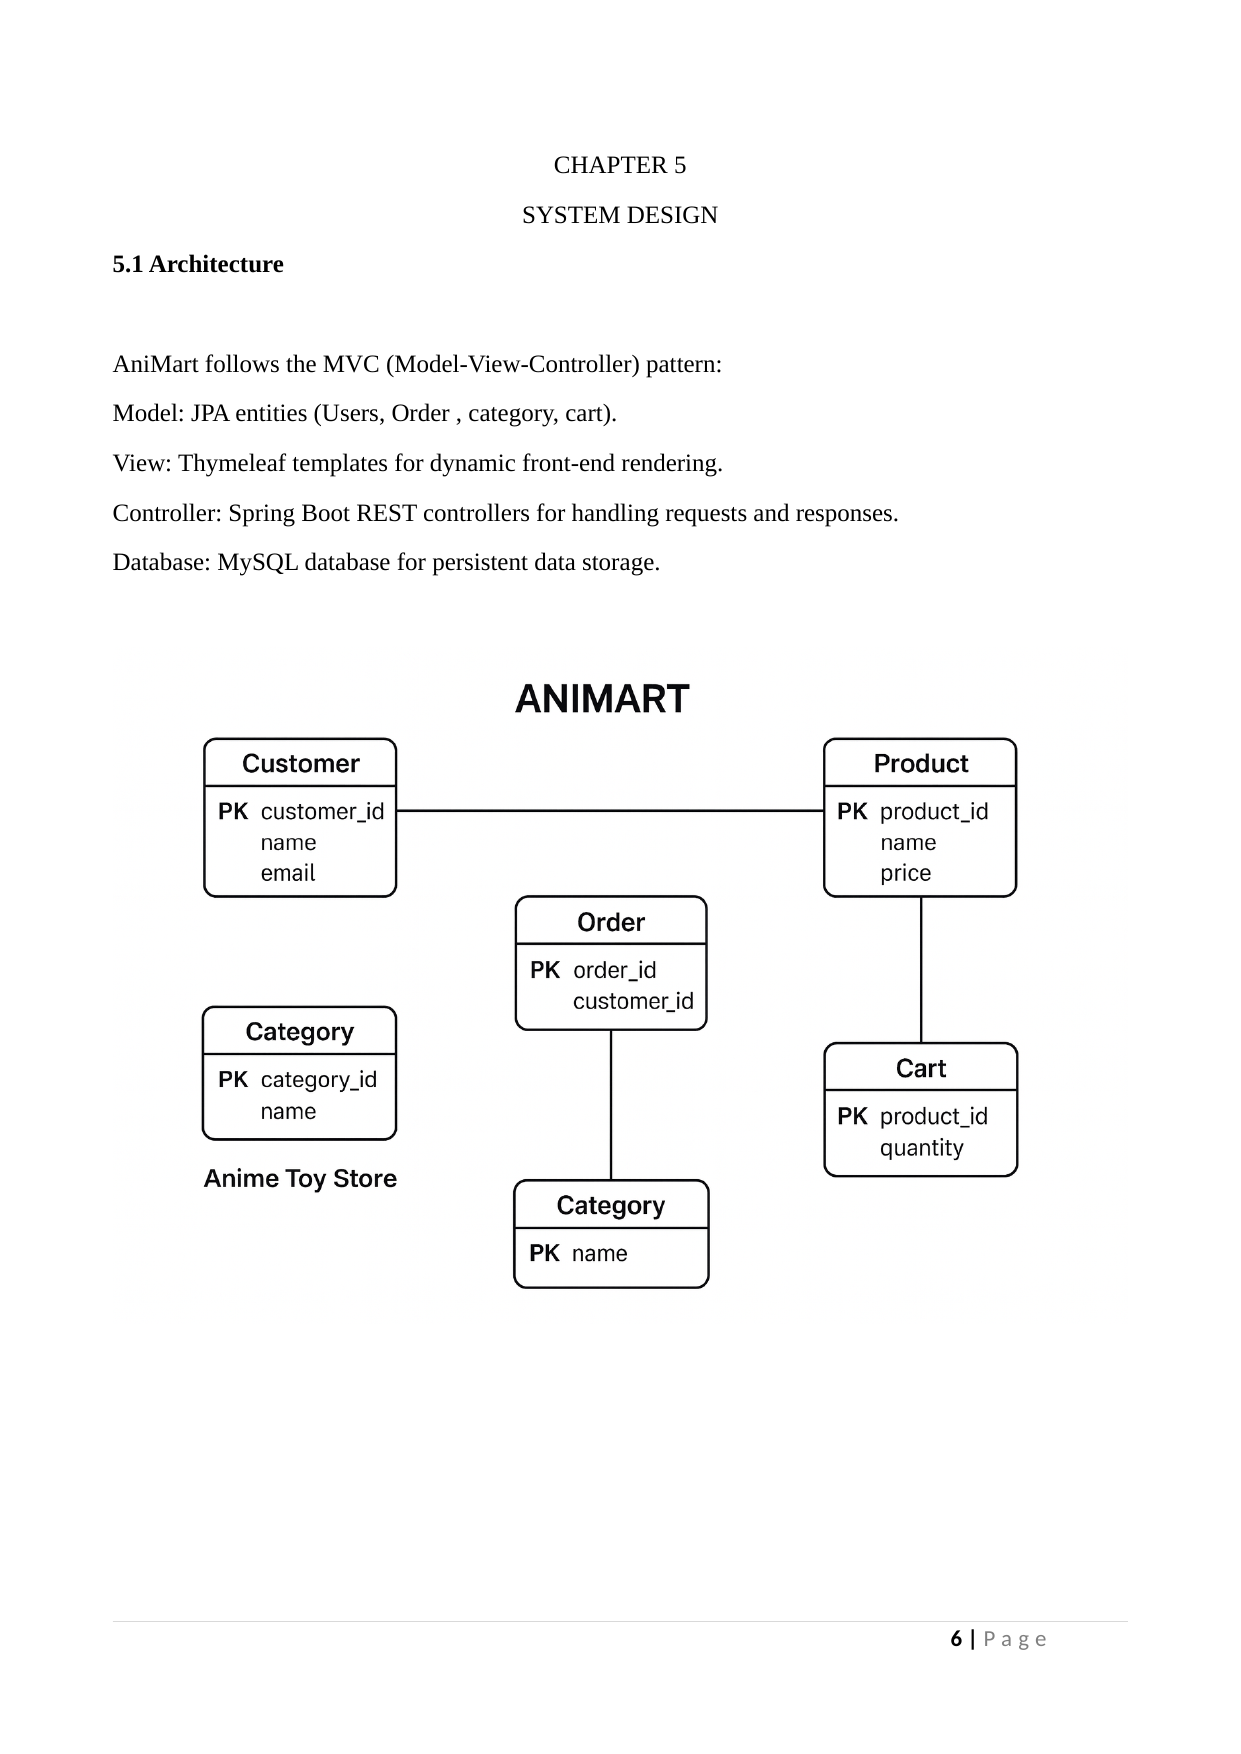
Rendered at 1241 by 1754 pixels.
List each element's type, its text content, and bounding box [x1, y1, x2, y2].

text Model: JPA entities (Users, Order , category, cart). [112, 398, 1128, 427]
text AniMart follows the MVC (Model-View-Controller) pattern: [112, 349, 1128, 377]
text 5.1 Architecture [112, 249, 1128, 278]
text View: Thymeleaf templates for dynamic front-end rendering. [112, 448, 1128, 477]
text SYSTEM DESIGN [112, 200, 1128, 228]
text Controller: Spring Boot REST controllers for handling requests and responses. [112, 498, 1128, 527]
text Database: MySQL database for persistent data storage. [112, 547, 1128, 576]
text CHAPTER 5 [112, 150, 1128, 179]
picture [112, 646, 1128, 1324]
